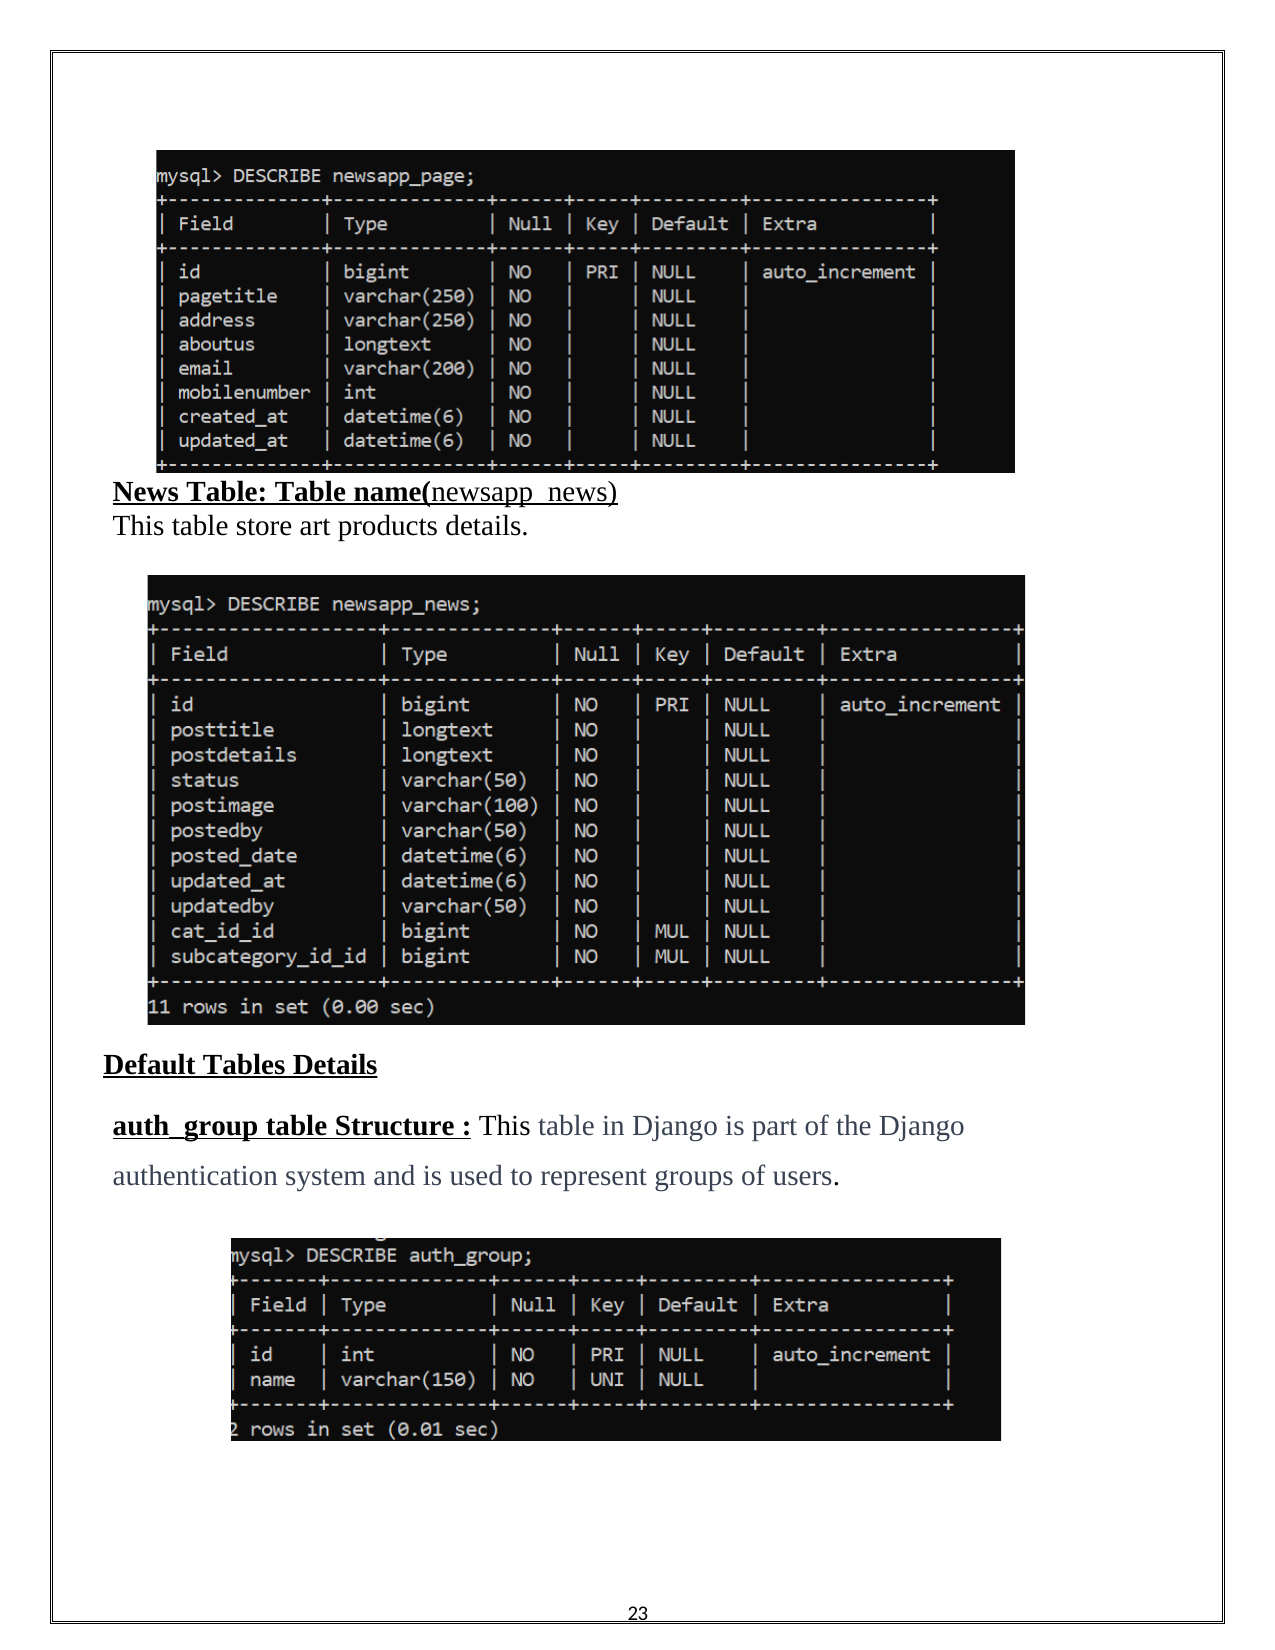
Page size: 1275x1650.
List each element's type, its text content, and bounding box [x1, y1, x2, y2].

picture [147, 575, 1025, 1025]
picture [156, 150, 1015, 473]
text News Table: Table name(newsapp_news) This table store art products details. [112, 474, 662, 541]
picture [231, 1238, 1002, 1441]
text auth_group table Structure : This table in Django is part of the Django authentication system and is used to represent groups of users. [112, 1108, 1130, 1192]
